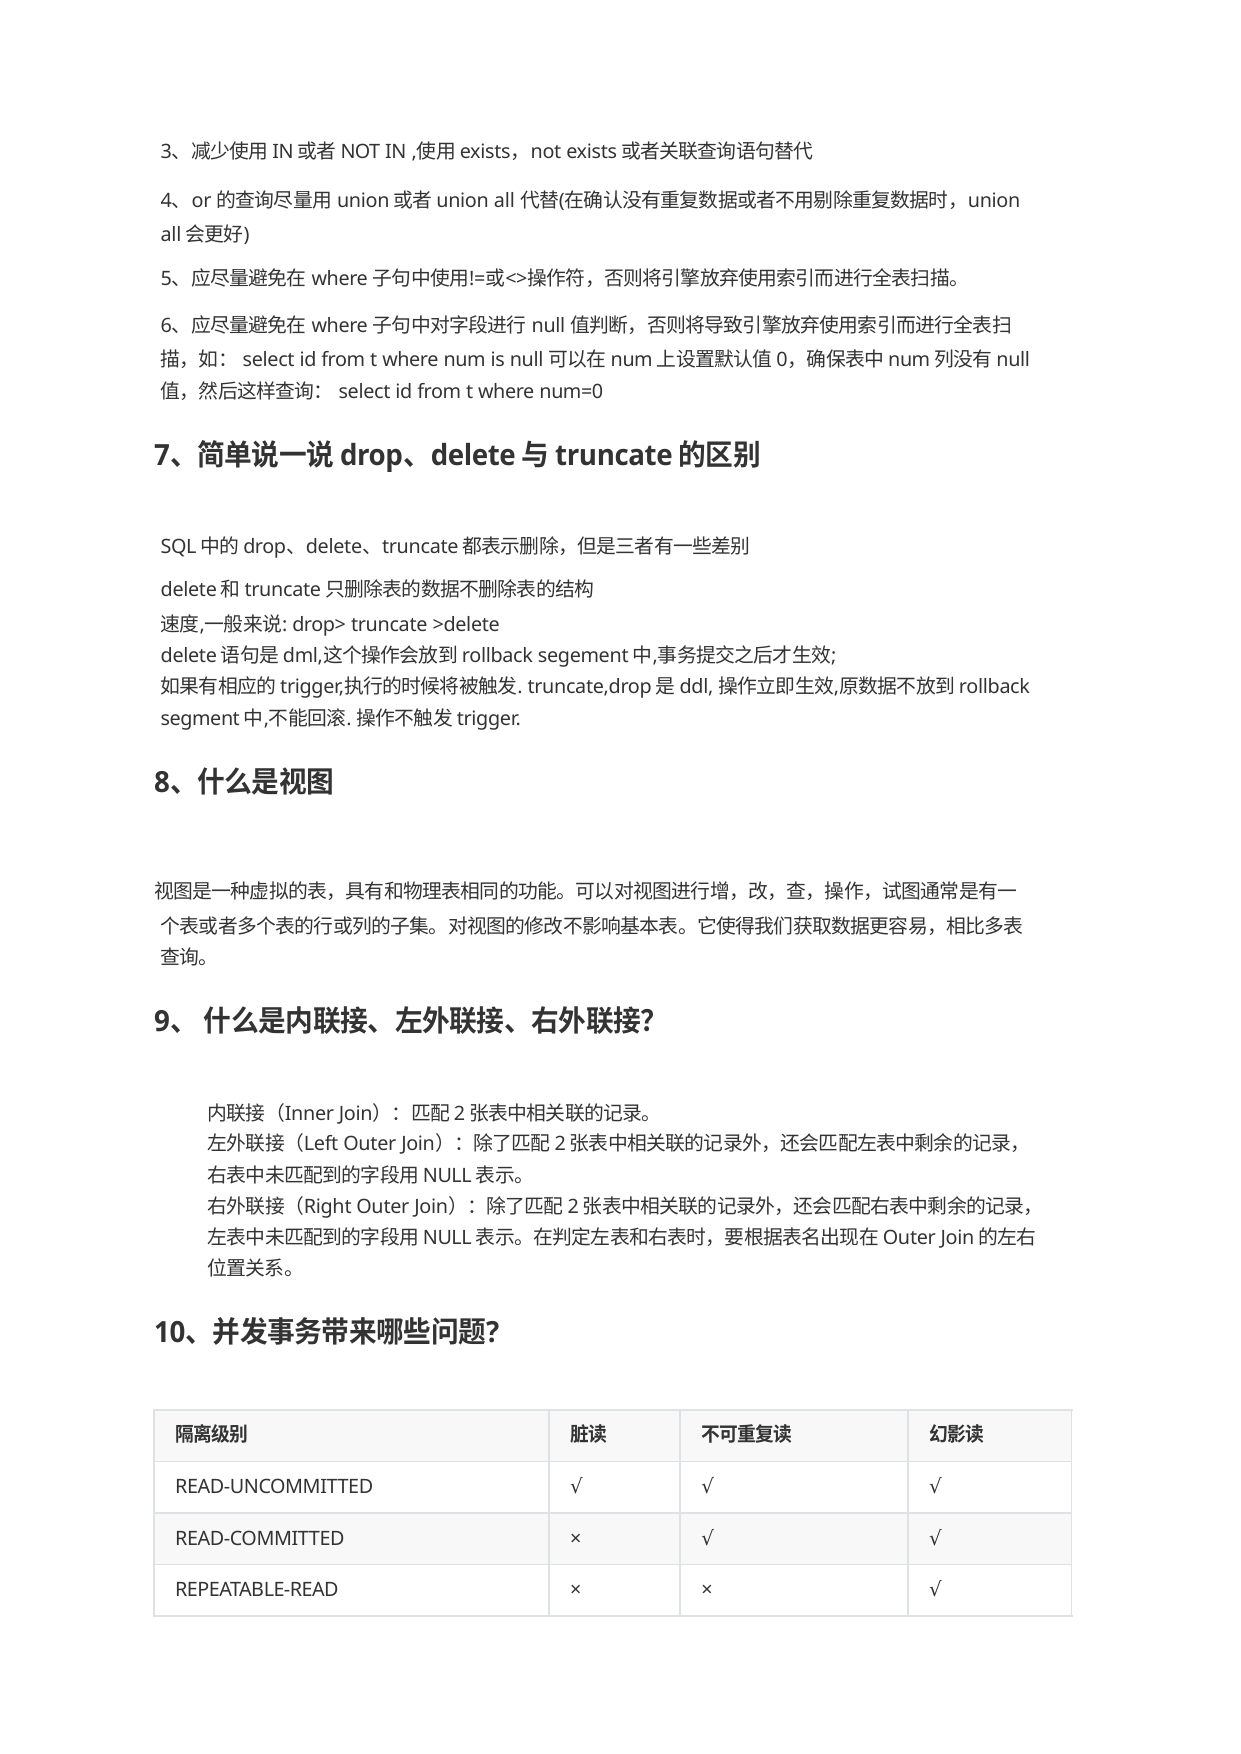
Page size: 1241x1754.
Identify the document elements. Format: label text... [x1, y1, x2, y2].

text segment中,不能回滚. 操作不触发trigger. [0, 700, 1124, 731]
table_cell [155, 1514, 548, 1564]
text 速度,一般来说: drop> truncate >delete [0, 606, 1124, 637]
subtitle 7、简单说一说drop、delete与truncate的区别 [154, 431, 1124, 474]
subtitle 8、什么是视图 [154, 758, 1124, 801]
text SQL中的drop、delete、truncate都表示删除，但是三者有一些差别 [0, 532, 1124, 559]
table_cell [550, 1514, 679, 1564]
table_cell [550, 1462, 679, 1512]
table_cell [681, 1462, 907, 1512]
text 5、应尽量避免在 where 子句中使用!=或<>操作符，否则将引擎放弃使用索引而进行全表扫描。 [0, 248, 1124, 295]
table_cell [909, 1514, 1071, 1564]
text 个表或者多个表的行或列的子集。对视图的修改不影响基本表。它使得我们获取数据更容易，相比多表 [0, 908, 1124, 939]
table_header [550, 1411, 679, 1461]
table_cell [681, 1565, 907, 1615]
text 右表中未匹配到的字段用NULL表示。 [0, 1157, 1124, 1188]
text 视图是一种虚拟的表，具有和物理表相同的功能。可以对视图进行增，改，查，操作，试图通常是有一 [154, 859, 1124, 908]
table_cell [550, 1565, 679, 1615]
subtitle 9、 什么是内联接、左外联接、右外联接？ [154, 998, 1124, 1040]
text 查询。 [0, 939, 1124, 971]
text delete和truncate只删除表的数据不删除表的结构 [0, 559, 1124, 606]
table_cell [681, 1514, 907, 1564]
text 4、or 的查询尽量用 union或者union all 代替(在确认没有重复数据或者不用剔除重复数据时，union [0, 168, 1124, 217]
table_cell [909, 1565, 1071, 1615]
subtitle 10、并发事务带来哪些问题? [154, 1308, 1124, 1351]
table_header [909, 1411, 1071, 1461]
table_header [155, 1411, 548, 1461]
text 3、减少使用IN或者NOT IN ,使用exists，not exists或者关联查询语句替代 [0, 121, 1124, 168]
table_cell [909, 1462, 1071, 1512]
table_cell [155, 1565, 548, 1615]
text 右外联接（Right Outer Join）：除了匹配2张表中相关联的记录外，还会匹配右表中剩余的记录， [0, 1188, 1124, 1219]
text 左外联接（Left Outer Join）：除了匹配2张表中相关联的记录外，还会匹配左表中剩余的记录， [0, 1126, 1124, 1157]
text 左表中未匹配到的字段用NULL表示。在判定左表和右表时，要根据表名出现在Outer Join的左右 [0, 1219, 1124, 1251]
text 值，然后这样查询： select id from t where num=0 [0, 373, 1124, 404]
text 内联接（Inner Join）：匹配2张表中相关联的记录。 [0, 1098, 1124, 1126]
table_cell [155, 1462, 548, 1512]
text 如果有相应的trigger,执行的时候将被触发. truncate,drop是ddl, 操作立即生效,原数据不放到rollback [0, 669, 1124, 700]
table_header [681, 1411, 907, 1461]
text 6、应尽量避免在 where 子句中对字段进行 null 值判断，否则将导致引擎放弃使用索引而进行全表扫 [0, 295, 1124, 342]
text 位置关系。 [0, 1251, 1124, 1281]
text all会更好) [0, 217, 1124, 248]
text delete语句是dml,这个操作会放到rollback segement中,事务提交之后才生效; [0, 637, 1124, 669]
text 描，如： select id from t where num is null 可以在num上设置默认值0，确保表中num列没有null [0, 342, 1124, 373]
